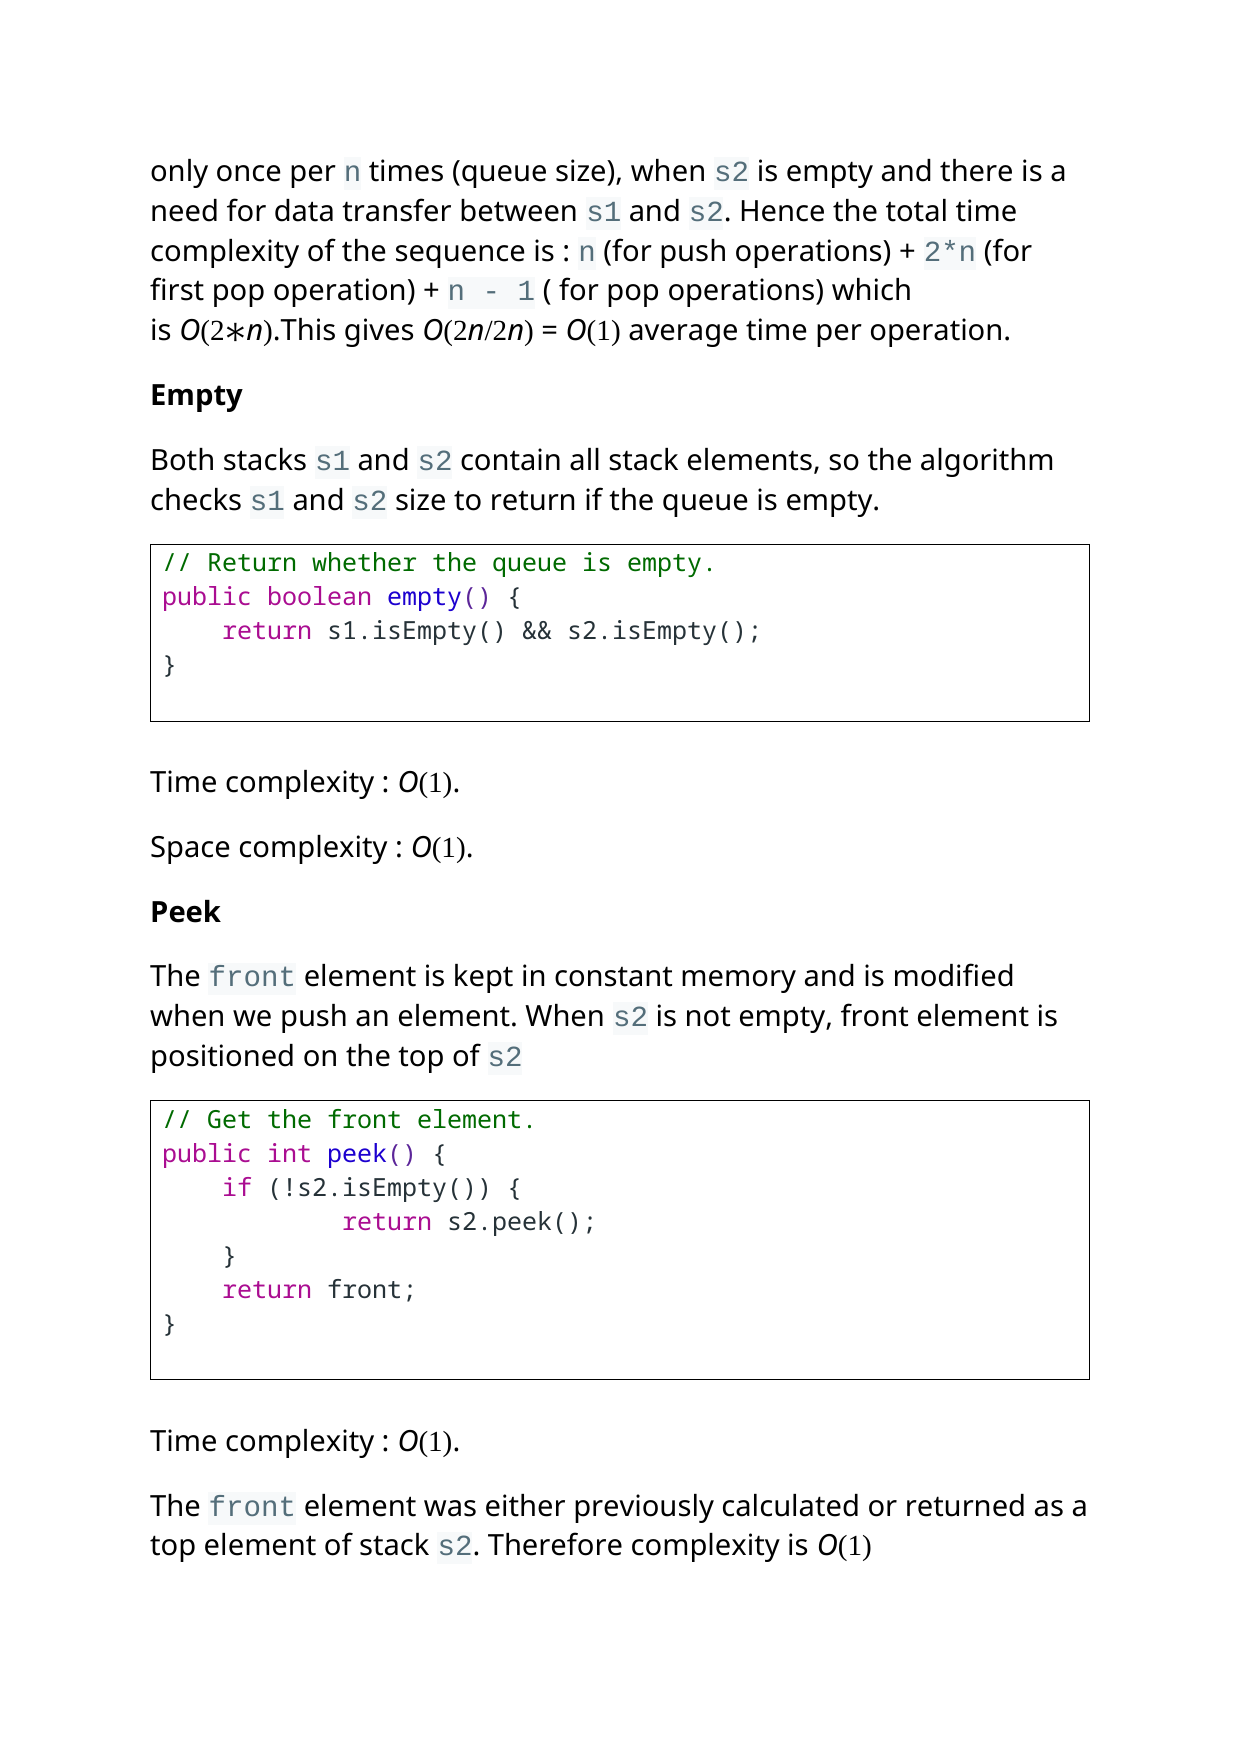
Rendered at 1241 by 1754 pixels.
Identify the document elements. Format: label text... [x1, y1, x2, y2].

text The front element is kept in constant memory and is modified when we push an element. When s2 is not empty, front element is positioned on the top of s2 [150, 956, 1090, 1075]
table_header // Get the front element. public int peek() { if (!s2.isEmpty()) { return s2.peek(); } return front; } [151, 1101, 1089, 1379]
text Space complexity : O(1). [150, 826, 1090, 866]
table_header // Return whether the queue is empty. public boolean empty() { return s1.isEmpty() && s2.isEmpty(); } [151, 545, 1089, 721]
text Time complexity : O(1). [150, 722, 1090, 801]
text Empty [150, 374, 1090, 414]
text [150, 150, 1090, 349]
text Both stacks s1 and s2 contain all stack elements, so the algorithm checks s1 and s2 size to return if the queue is empty. [150, 439, 1090, 519]
text Peek [150, 891, 1090, 931]
text Time complexity : O(1). [150, 1380, 1090, 1460]
text The front element was either previously calculated or returned as a top element of stack s2. Therefore complexity is O(1) [150, 1485, 1090, 1564]
